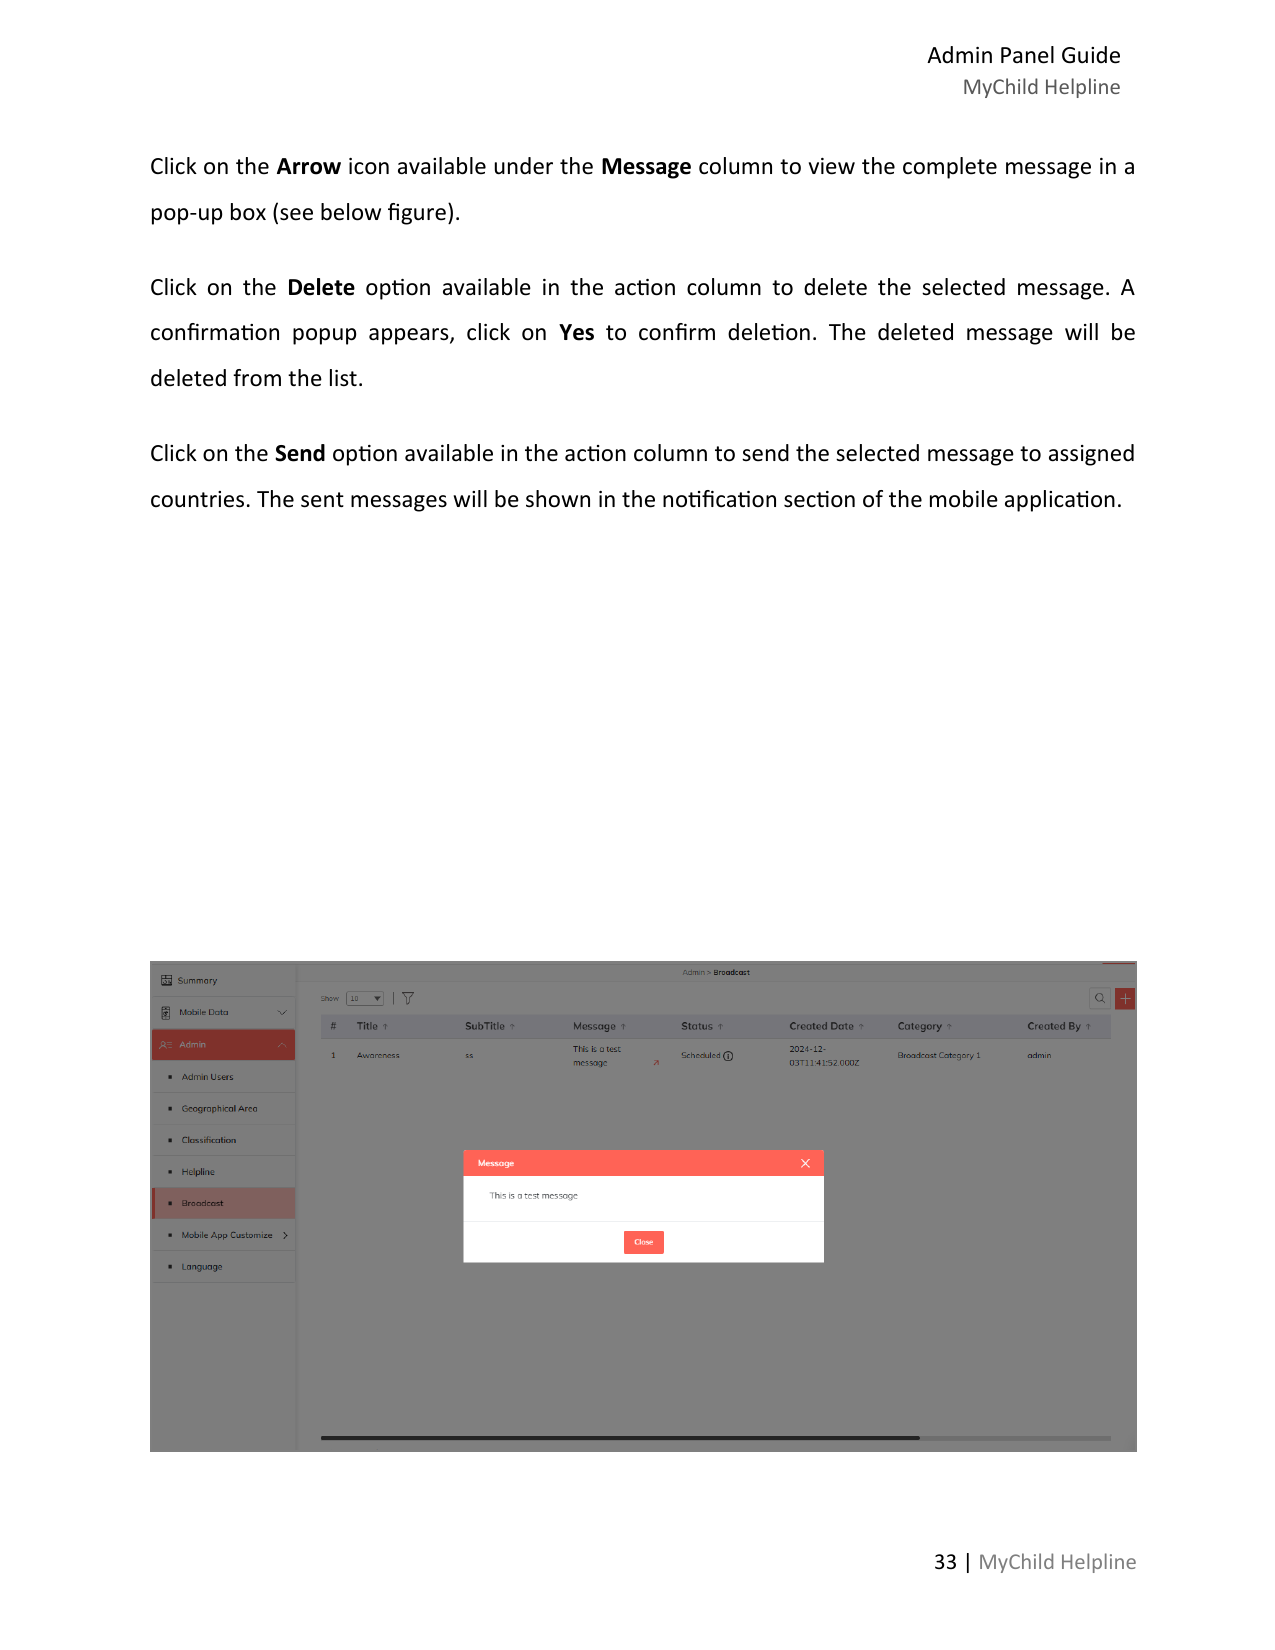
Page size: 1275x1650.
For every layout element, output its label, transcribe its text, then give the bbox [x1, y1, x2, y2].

text Click on the Delete option available in the action column to delete the selected message. A confirmation popup appears, click on Yes to confirm deletion. The deleted message will be deleted from the list. [150, 271, 1137, 393]
text Click on the Arrow icon available under the Message column to view the complete message in a pop-up box (see below figure). [150, 150, 1137, 226]
text Click on the Send option available in the action column to send the selected message to assigned countries. The sent messages will be shown in the notification section of the mobile application. [150, 437, 1137, 513]
picture [152, 963, 1135, 1450]
